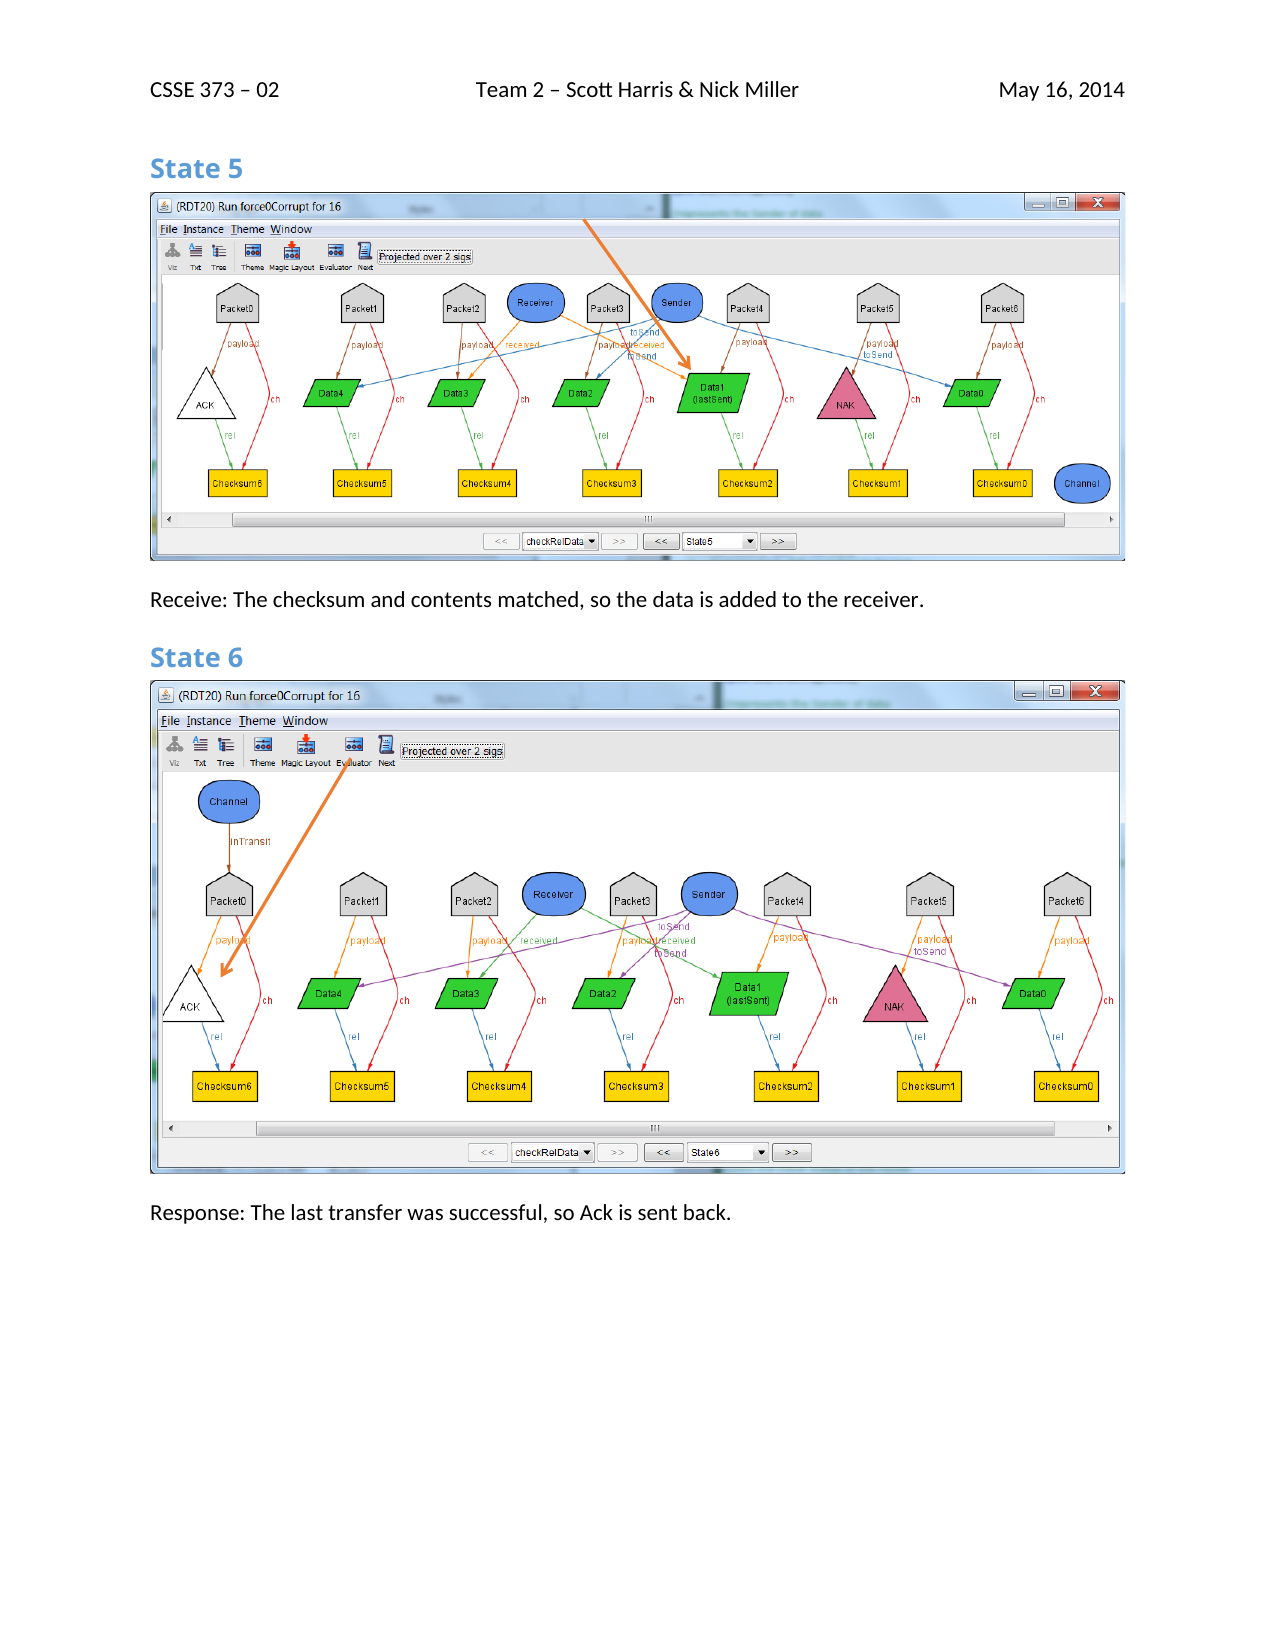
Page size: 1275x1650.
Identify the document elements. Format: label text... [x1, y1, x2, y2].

text Response: The last transfer was successful, so Ack is sent back. [150, 1198, 1125, 1227]
picture [150, 192, 1125, 561]
text Receive: The checksum and contents matched, so the data is added to the receiver. [150, 585, 1125, 613]
subtitle State 6 [150, 638, 1125, 675]
picture [150, 680, 1125, 1174]
subtitle State 5 [150, 150, 1125, 187]
